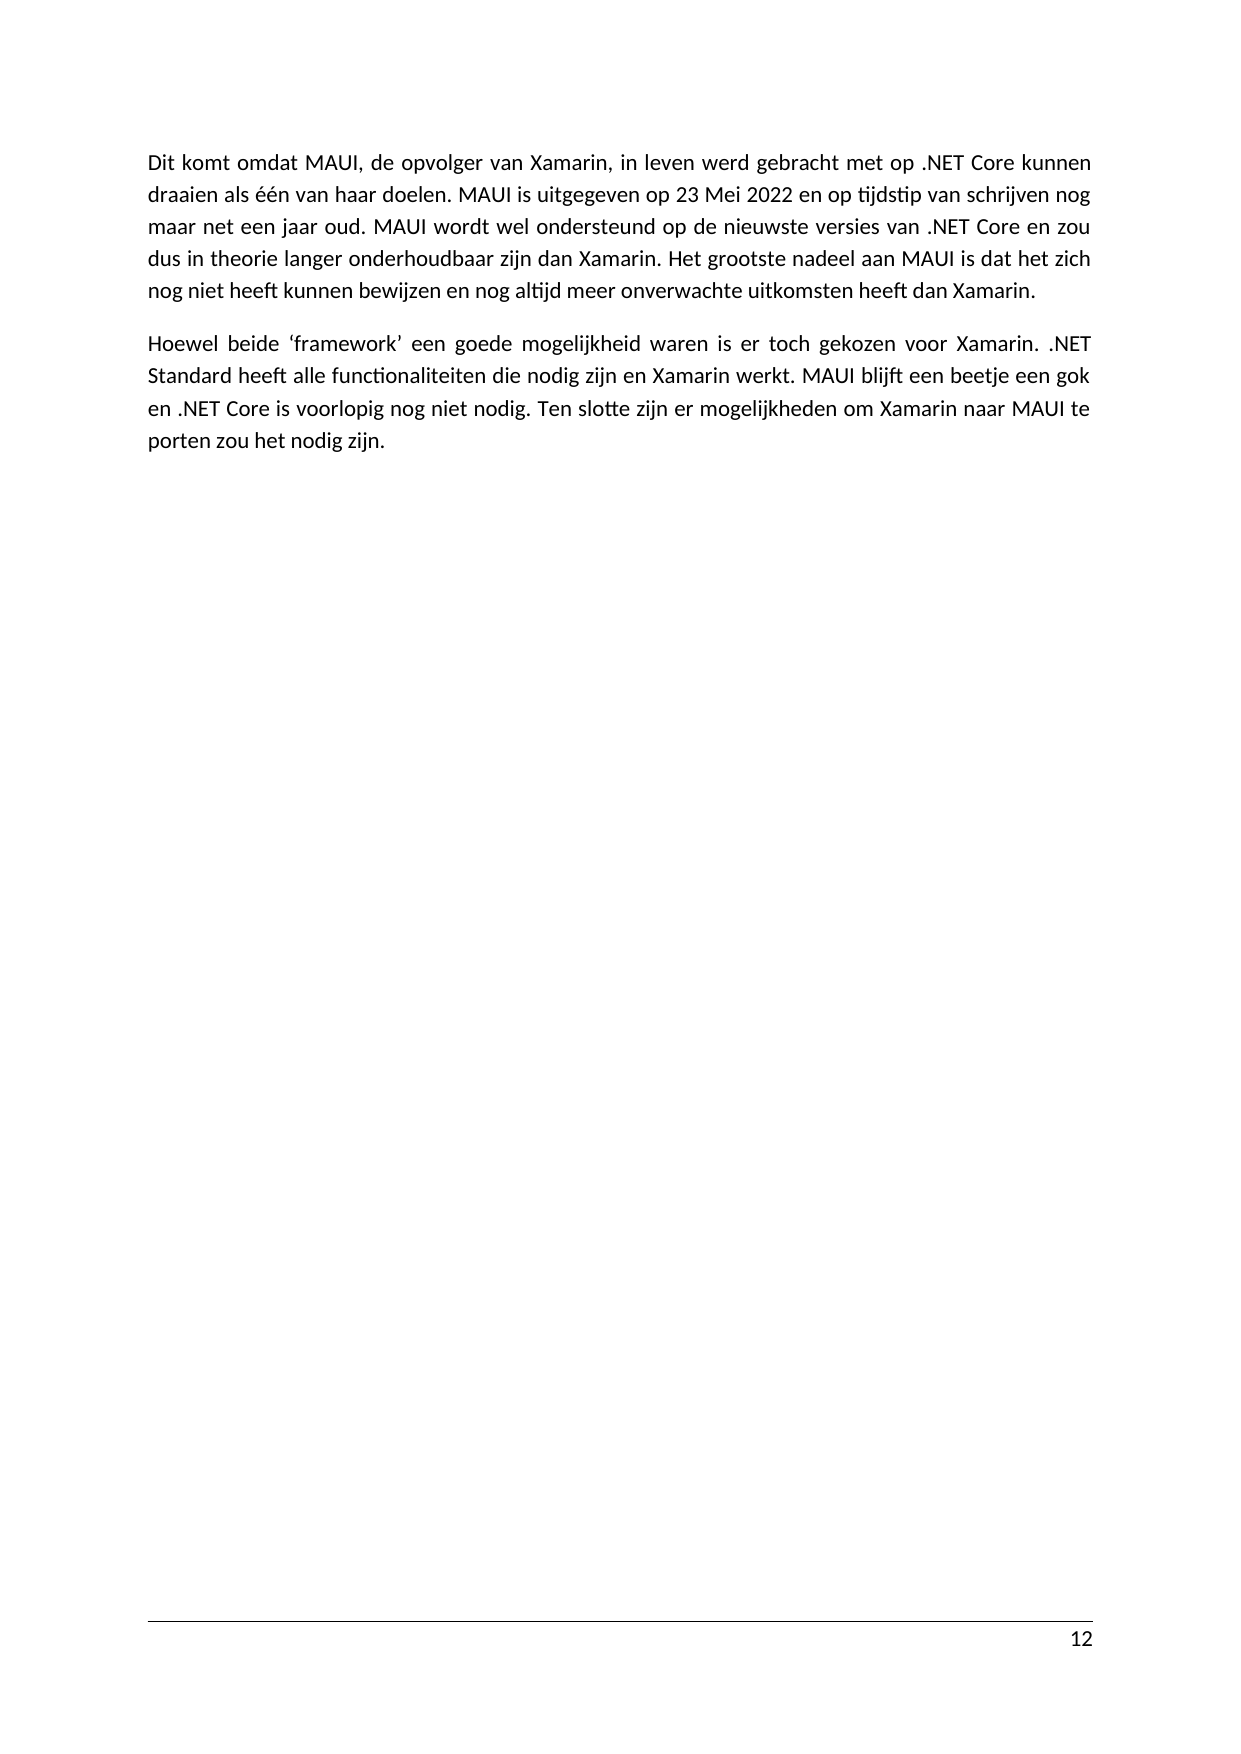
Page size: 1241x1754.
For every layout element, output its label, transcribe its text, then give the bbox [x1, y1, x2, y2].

text Hoewel beide ‘framework’ een goede mogelijkheid waren is er toch gekozen voor Xamarin. .NET Standard heeft alle functionaliteiten die nodig zijn en Xamarin werkt. MAUI blijft een beetje een gok en .NET Core is voorlopig nog niet nodig. Ten slotte zijn er mogelijkheden om Xamarin naar MAUI te porten zou het nodig zijn. [148, 329, 1093, 454]
text Dit komt omdat MAUI, de opvolger van Xamarin, in leven werd gebracht met op .NET Core kunnen draaien als één van haar doelen. MAUI is uitgegeven op 23 Mei 2022 en op tijdstip van schrijven nog maar net een jaar oud. MAUI wordt wel ondersteund op de nieuwste versies van .NET Core en zou dus in theorie langer onderhoudbaar zijn dan Xamarin. Het grootste nadeel aan MAUI is dat het zich nog niet heeft kunnen bewijzen en nog altijd meer onverwachte uitkomsten heeft dan Xamarin. [148, 148, 1093, 304]
